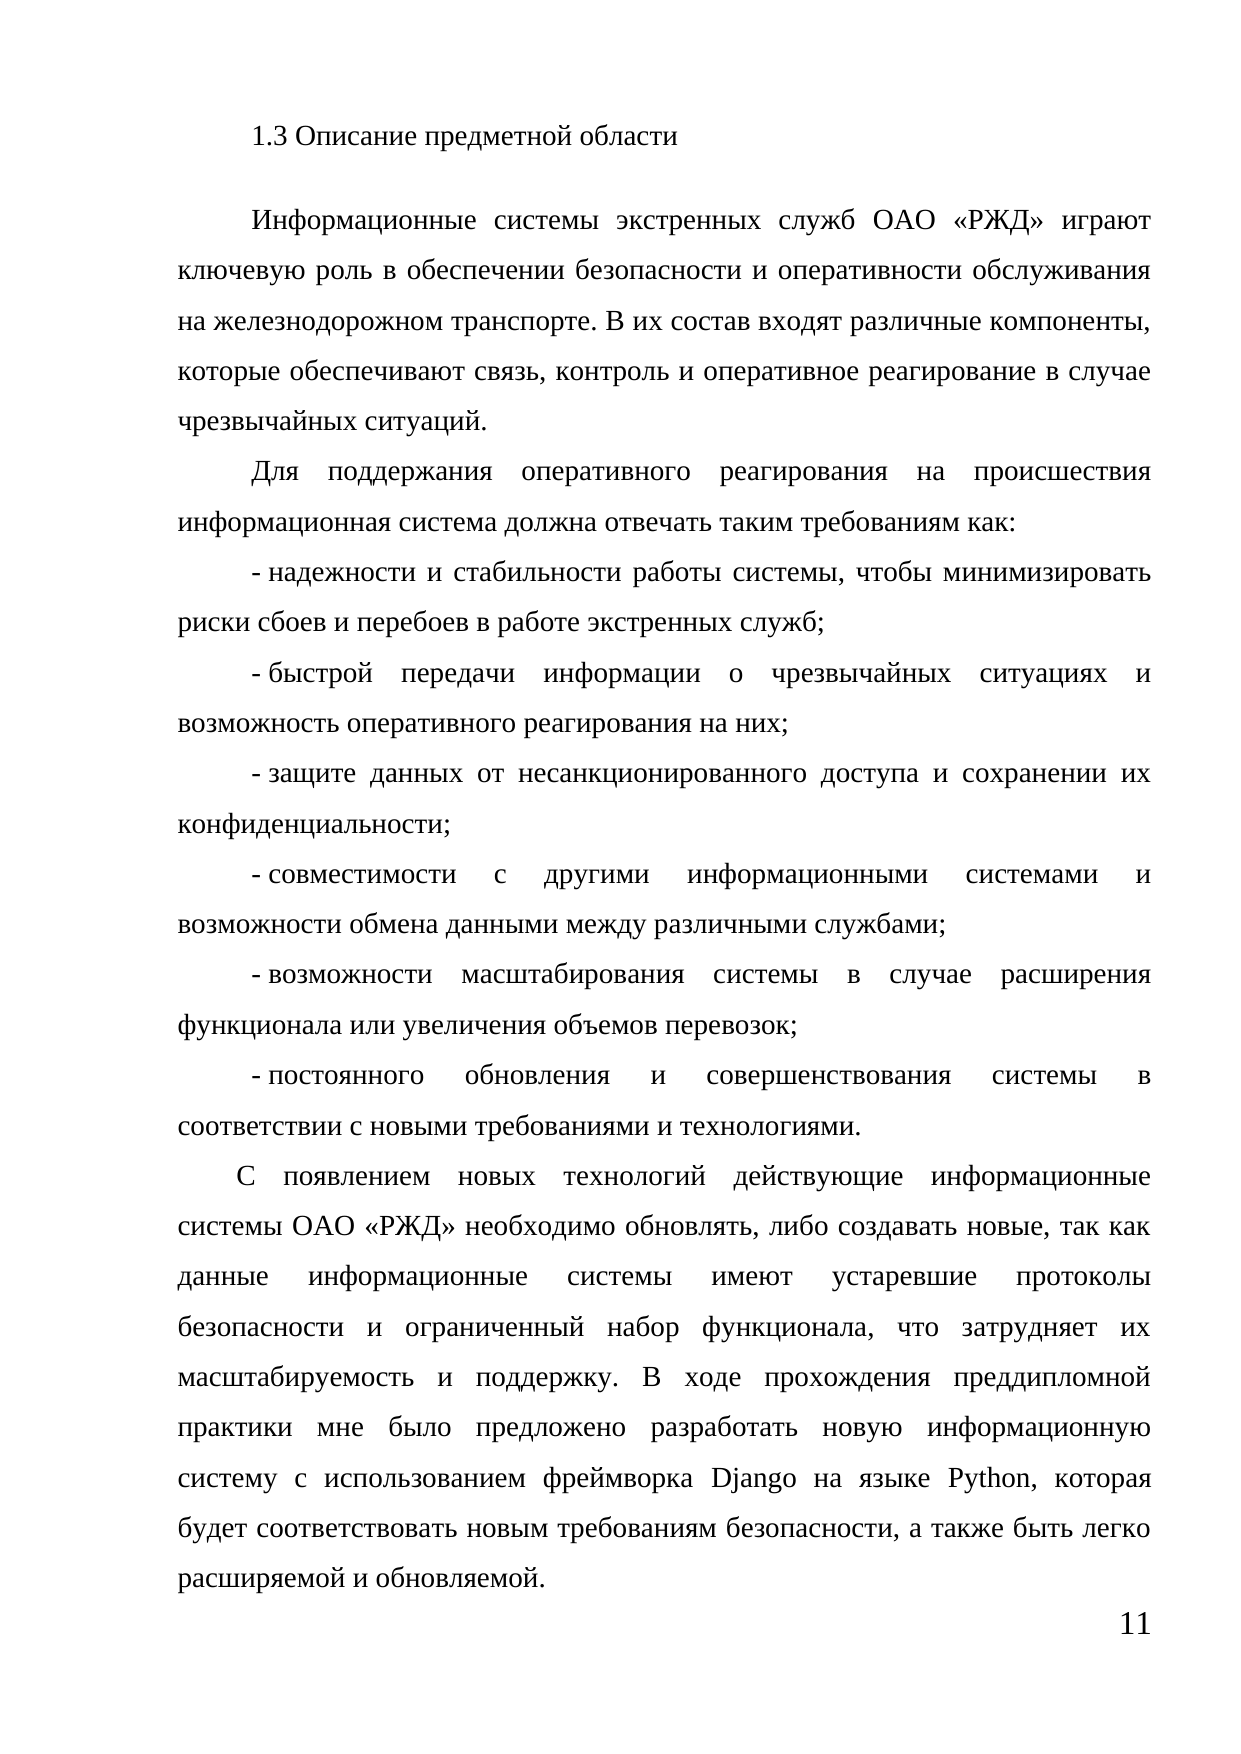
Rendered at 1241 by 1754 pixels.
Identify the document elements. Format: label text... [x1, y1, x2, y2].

text - надежности и стабильности работы системы, чтобы минимизировать риски сбоев и перебоев в работе экстренных служб; [177, 554, 1152, 638]
text Информационные системы экстренных служб ОАО «РЖД» играют ключевую роль в обеспечении безопасности и оперативности обслуживания на железнодорожном транспорте. В их состав входят различные компоненты, которые обеспечивают связь, контроль и оперативное реагирование в случае чрезвычайных ситуаций. [177, 202, 1152, 437]
text С появлением новых технологий действующие информационные системы ОАО «РЖД» необходимо обновлять, либо создавать новые, так как данные информационные системы имеют устаревшие протоколы безопасности и ограниченный набор функционала, что затрудняет их масштабируемость и поддержку. В ходе прохождения преддипломной практики мне было предложено разработать новую информационную систему с использованием фреймворка Django на языке Python, которая будет соответствовать новым требованиям безопасности, а также быть легко расширяемой и обновляемой. [177, 1158, 1152, 1594]
text - возможности масштабирования системы в случае расширения функционала или увеличения объемов перевозок; [177, 957, 1152, 1041]
text - защите данных от несанкционированного доступа и сохранении их конфиденциальности; [177, 755, 1152, 839]
subtitle 1.3 Описание предметной области [177, 118, 1152, 152]
text - постоянного обновления и совершенствования системы в соответствии с новыми требованиями и технологиями. [177, 1057, 1152, 1141]
text Для поддержания оперативного реагирования на происшествия информационная система должна отвечать таким требованиям как: [177, 453, 1152, 537]
text - быстрой передачи информации о чрезвычайных ситуациях и возможность оперативного реагирования на них; [177, 655, 1152, 739]
text - совместимости с другими информационными системами и возможности обмена данными между различными службами; [177, 856, 1152, 940]
